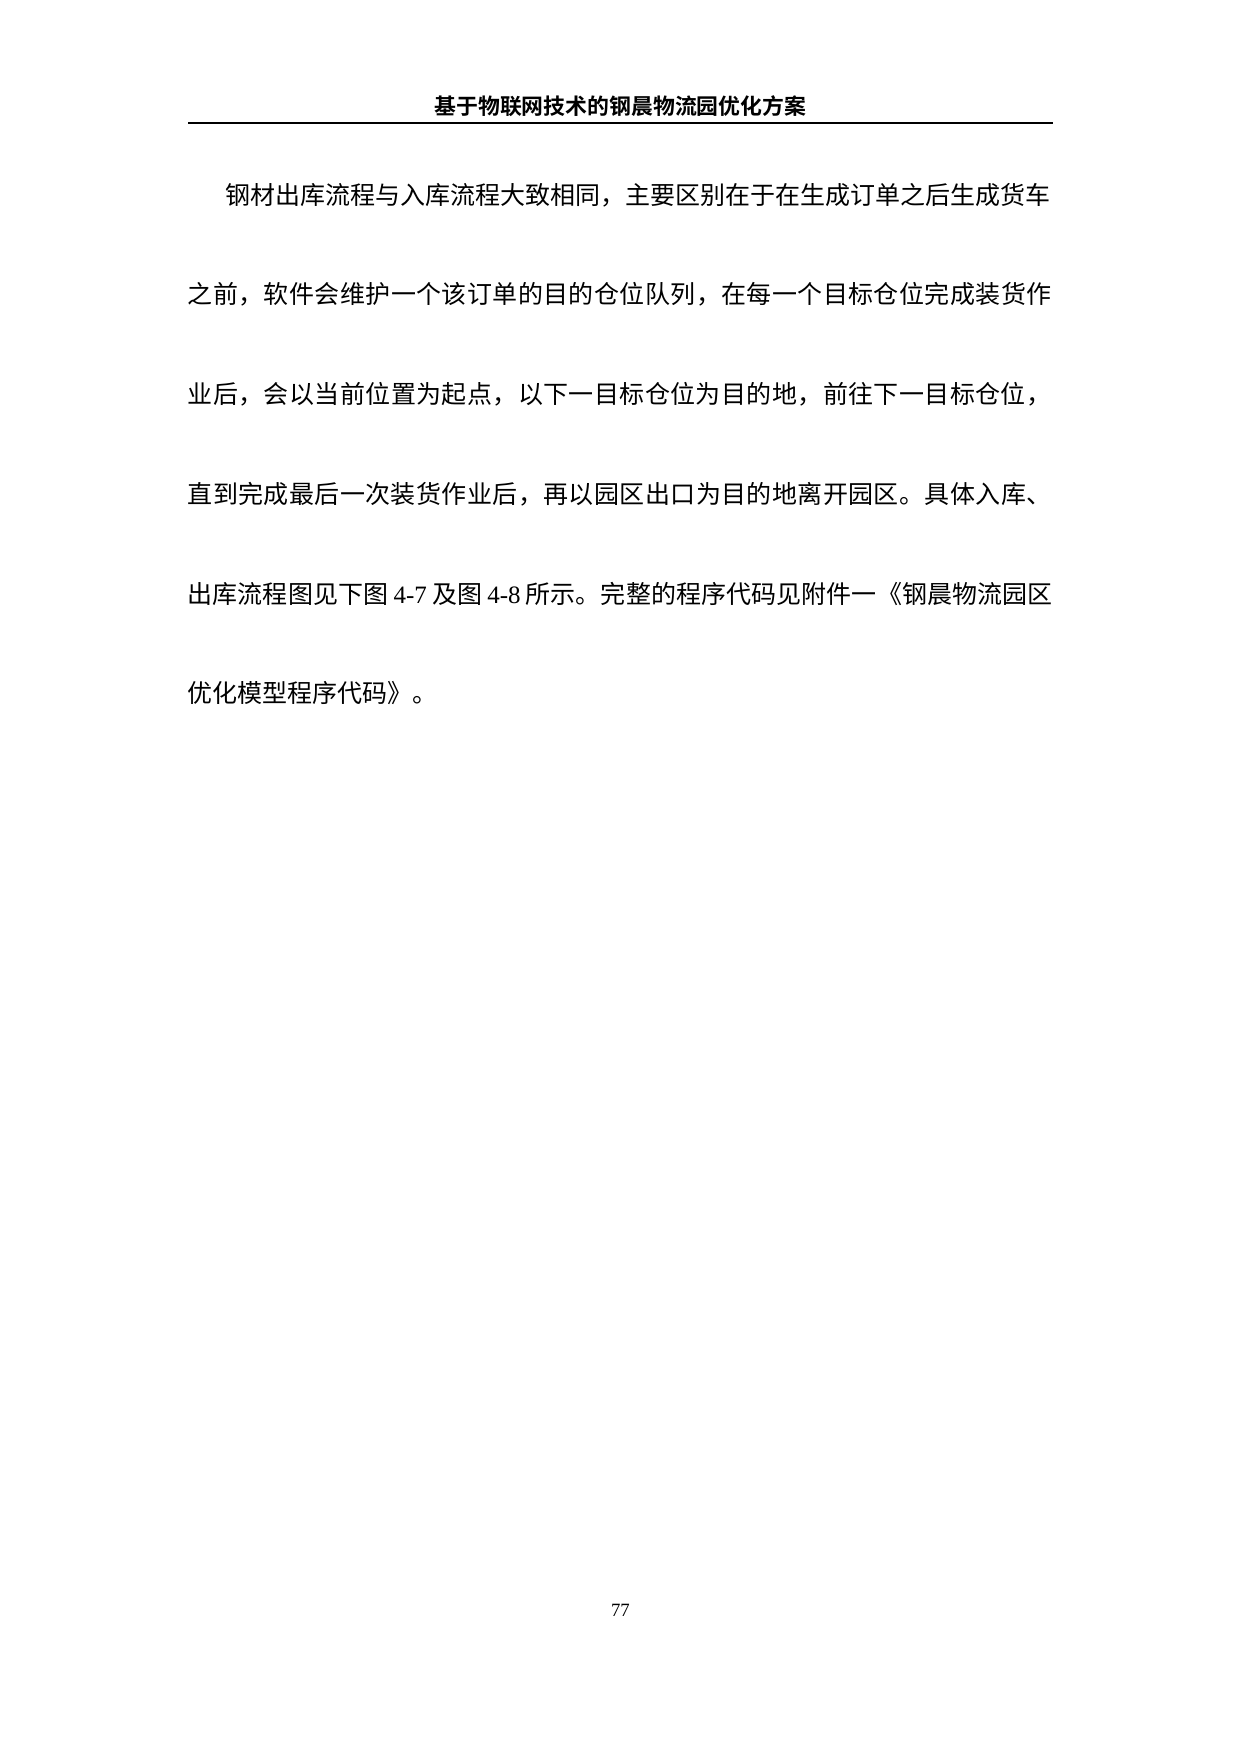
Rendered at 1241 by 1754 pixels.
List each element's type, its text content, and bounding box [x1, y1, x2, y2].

text 钢材出库流程与入库流程大致相同，主要区别在于在生成订单之后生成货车之前，软件会维护一个该订单的目的仓位队列，在每一个目标仓位完成装货作业后，会以当前位置为起点，以下一目标仓位为目的地，前往下一目标仓位，直到完成最后一次装货作业后，再以园区出口为目的地离开园区。具体入库、出库流程图见下图4-7及图4-8所示。完整的程序代码见附件一《钢晨物流园区优化模型程序代码》。 [187, 160, 1053, 725]
